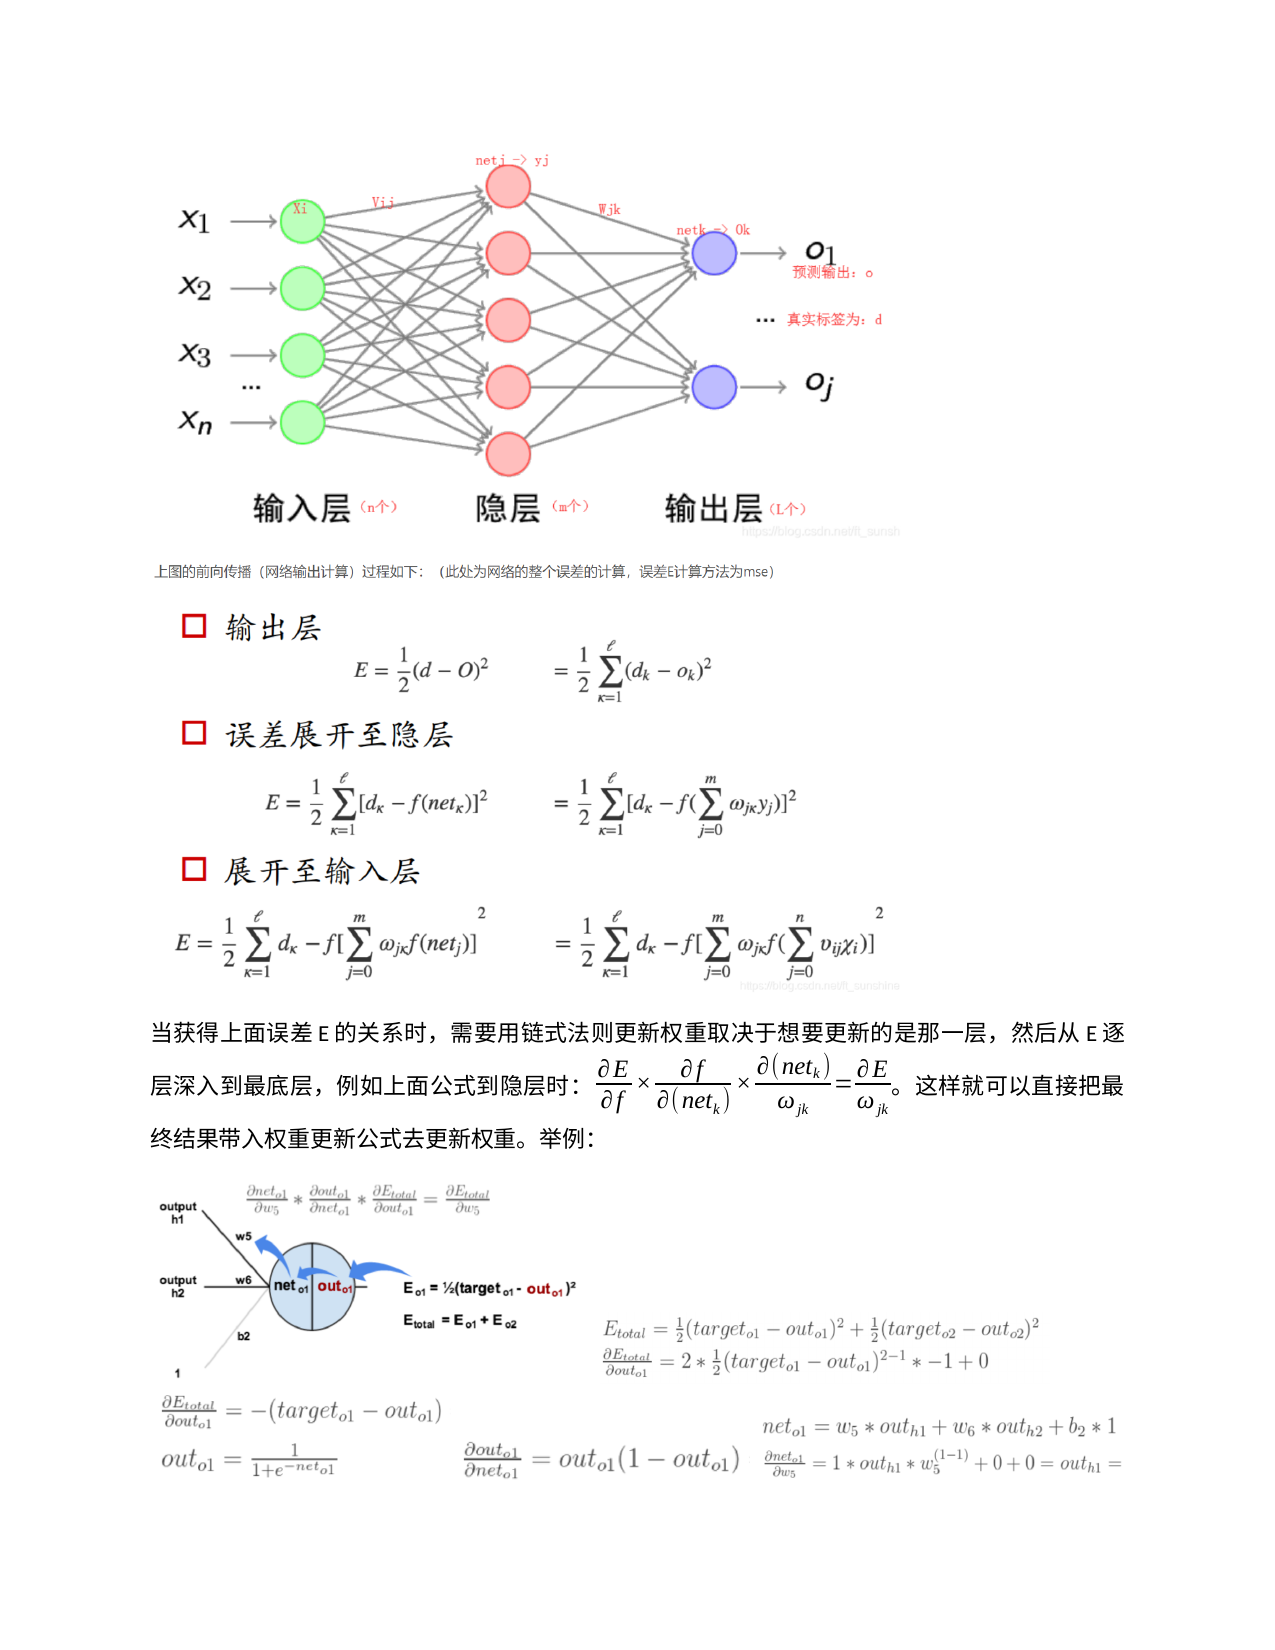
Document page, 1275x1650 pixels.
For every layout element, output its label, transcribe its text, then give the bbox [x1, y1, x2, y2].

picture [150, 560, 901, 996]
picture [150, 1173, 1050, 1384]
text 当获得上面误差E的关系时，需要用链式法则更新权重取决于想要更新的是那一层，然后从E逐层深入到最底层，例如上面公式到隐层时：。这样就可以直接把最终结果带入权重更新公式去更新权重。举例： [150, 1015, 1125, 1154]
picture [150, 150, 901, 542]
picture [150, 1385, 1125, 1482]
